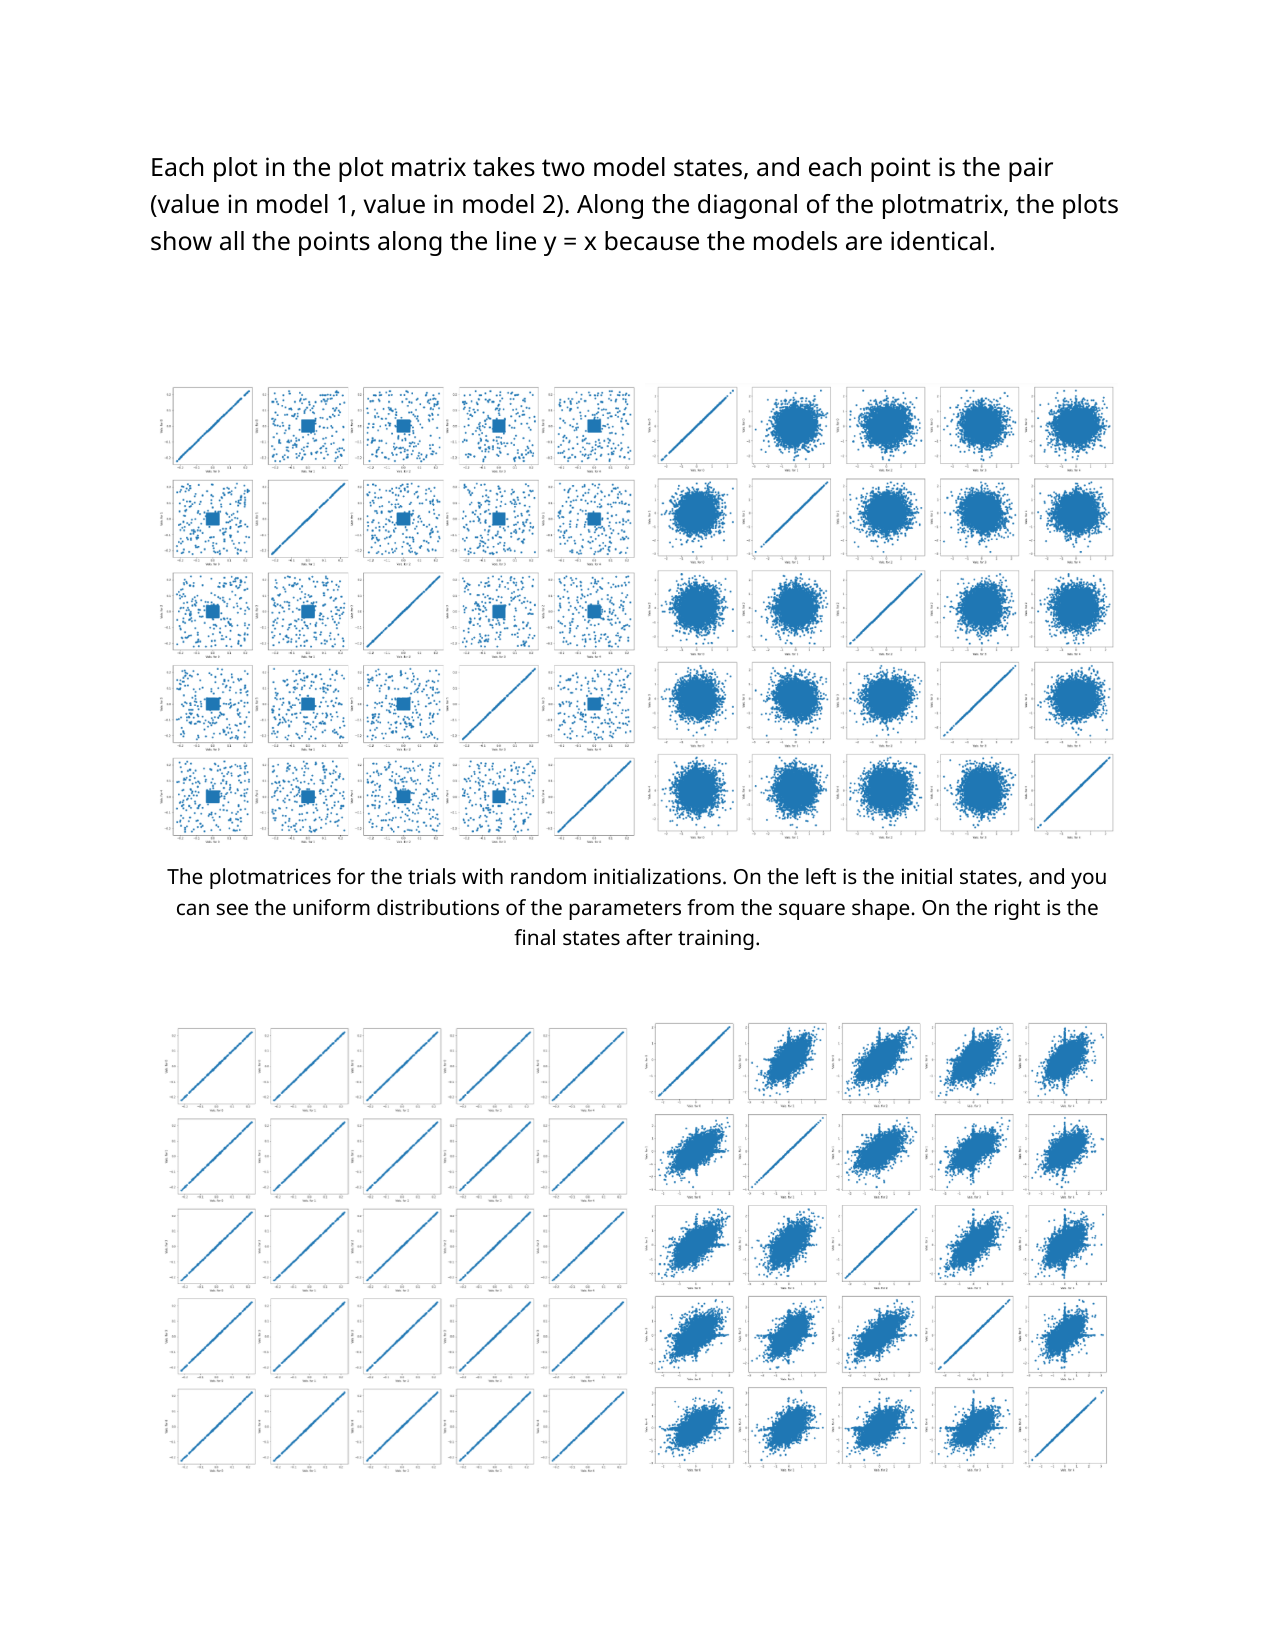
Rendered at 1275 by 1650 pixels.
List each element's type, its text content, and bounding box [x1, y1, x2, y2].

picture [160, 1025, 634, 1476]
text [150, 150, 1125, 258]
text The plotmatrices for the trials with random initializations. On the left is the initial states, and you can see the uniform distributions of the parameters from the square shape. On the right is the final states after training. [150, 862, 1125, 952]
picture [645, 383, 1118, 843]
picture [157, 384, 639, 843]
picture [639, 1018, 1115, 1476]
